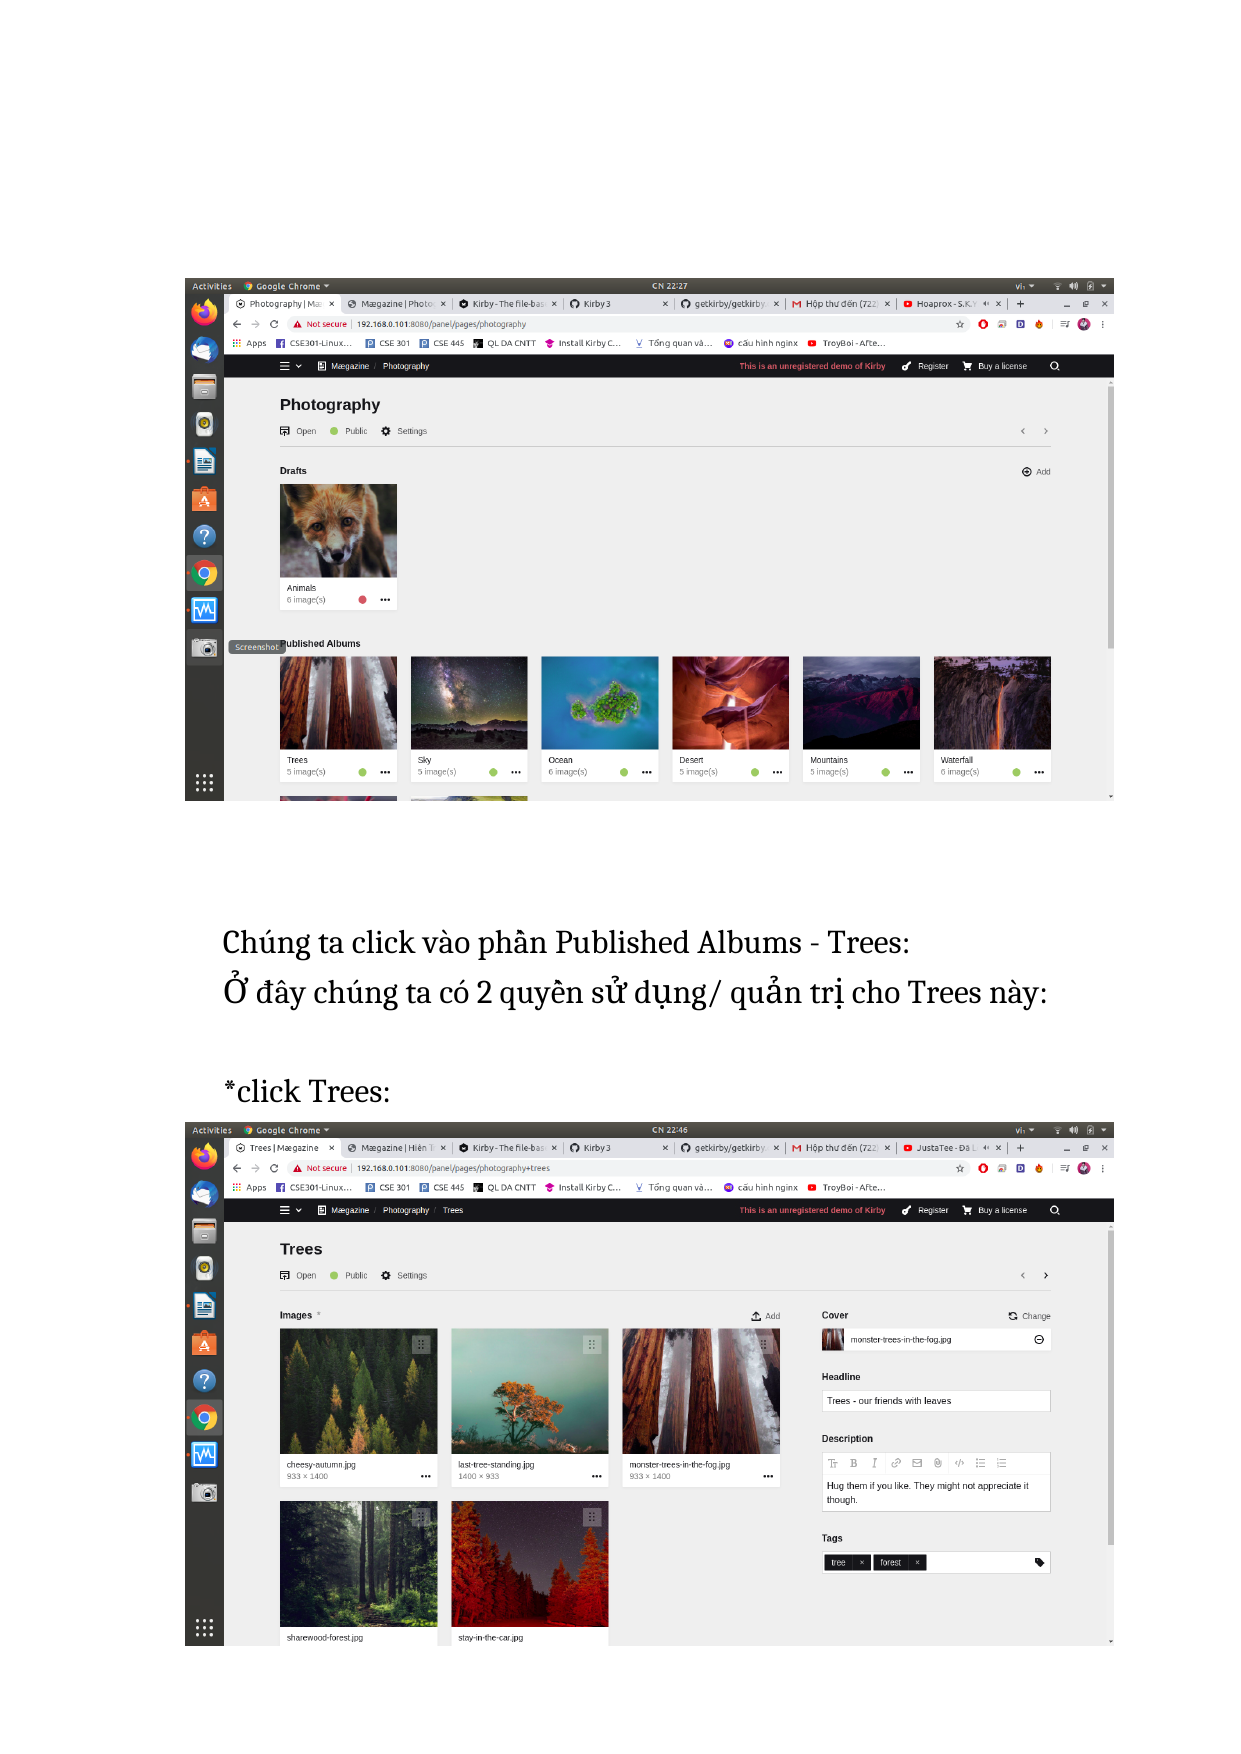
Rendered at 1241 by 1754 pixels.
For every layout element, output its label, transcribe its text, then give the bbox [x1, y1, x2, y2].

list Chúng ta click vào phần Published Albums - Trees: [223, 923, 1152, 962]
picture [185, 1122, 1114, 1646]
picture [185, 278, 1114, 801]
list Ở đây chúng ta có 2 quyền sử dụng/ quản trị cho Trees này: [223, 973, 1152, 1012]
list *click Trees: [223, 1073, 1152, 1111]
